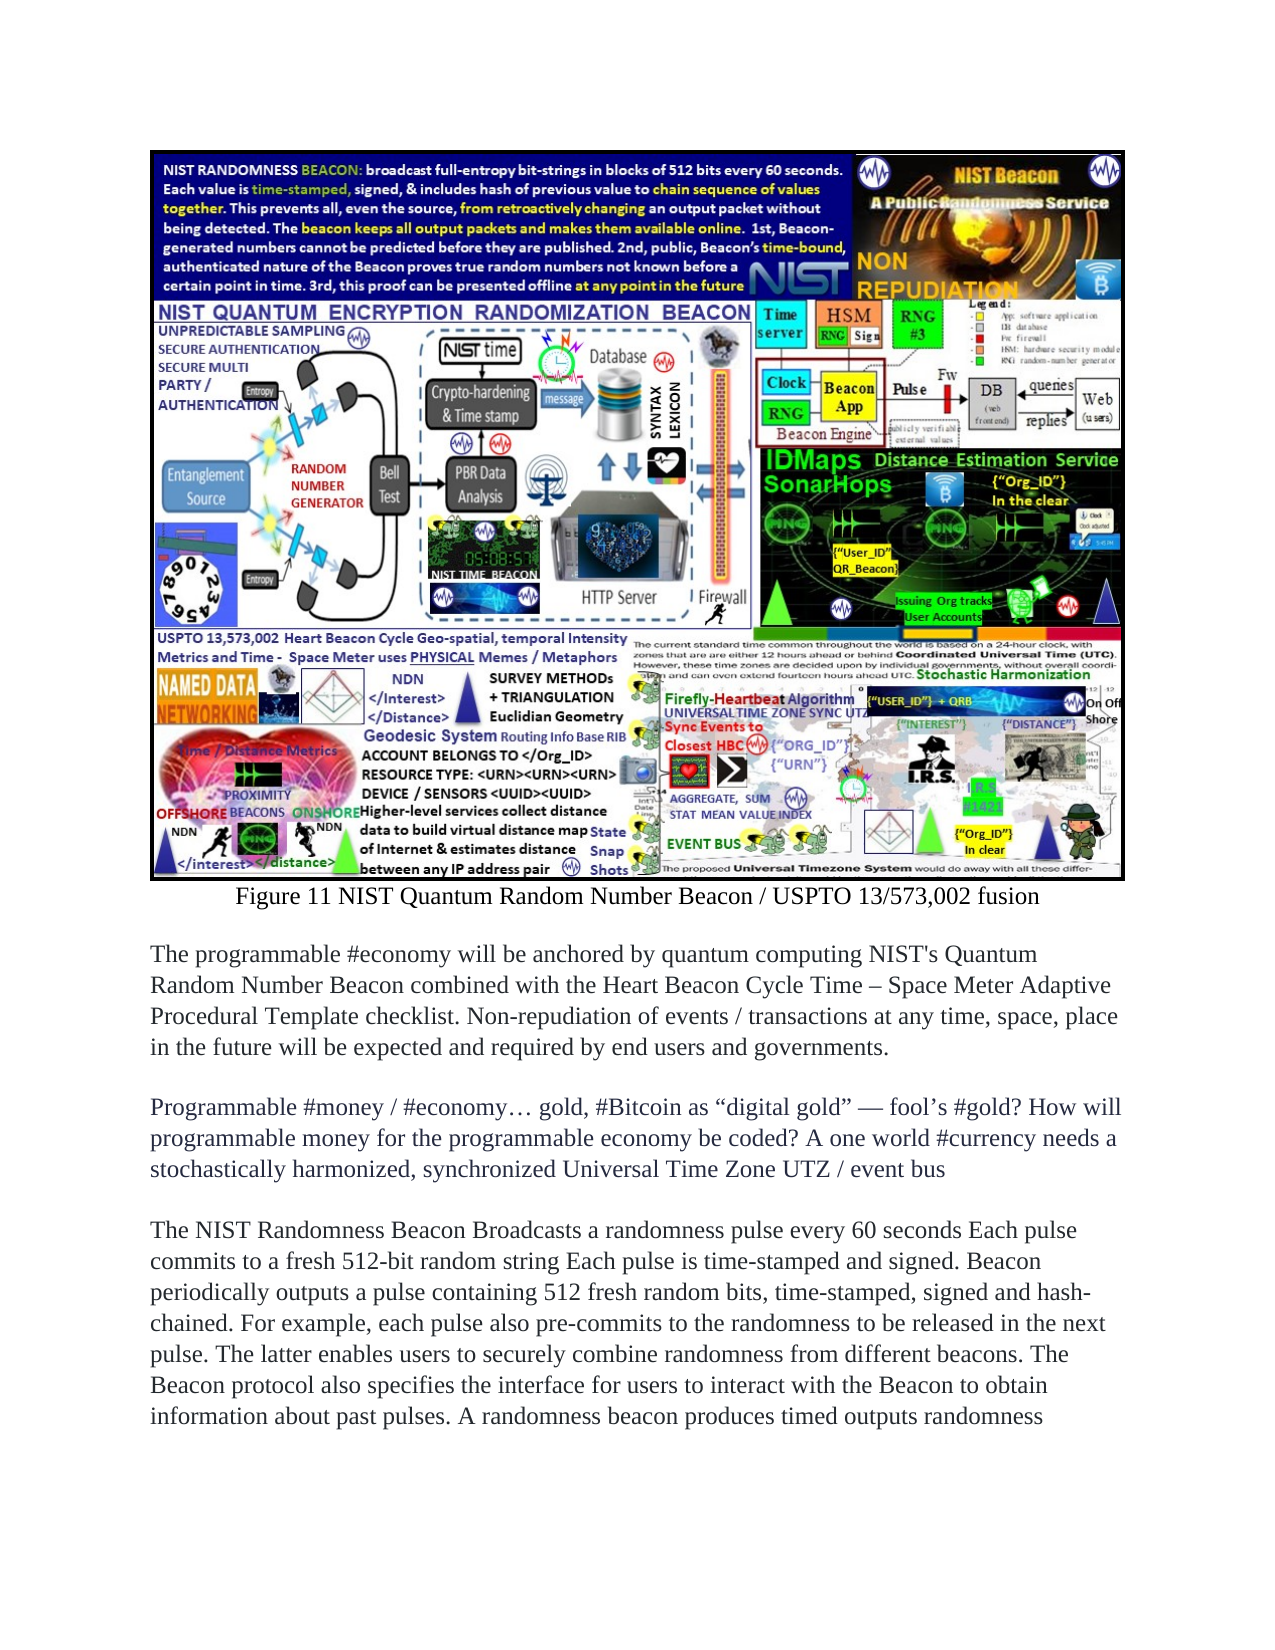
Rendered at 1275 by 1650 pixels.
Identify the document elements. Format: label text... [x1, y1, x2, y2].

text Figure 11 NIST Quantum Random Number Beacon / USPTO 13/573,002 fusion [150, 881, 1125, 910]
picture [154, 154, 1121, 877]
text The programmable #economy will be anchored by quantum computing NIST's Quantum Random Number Beacon combined with the Heart Beacon Cycle Time – Space Meter Adaptive Procedural Template checklist. Non-repudiation of events / transactions at any time, space, place in the future will be expected and required by end users and governments. [150, 939, 1125, 1061]
text The NIST Randomness Beacon Broadcasts a randomness pulse every 60 seconds Each pulse commits to a fresh 512-bit random string Each pulse is time-stamped and signed. Beacon periodically outputs a pulse containing 512 fresh random bits, time-stamped, signed and hash-chained. For example, each pulse also pre-commits to the randomness to be released in the next pulse. The latter enables users to securely combine randomness from different beacons. The Beacon protocol also specifies the interface for users to interact with the Beacon to obtain information about past pulses. A randomness beacon produces timed outputs randomness [150, 1215, 1125, 1430]
text Programmable #money / #economy… gold, #Bitcoin as “digital gold” — fool’s #gold? How will programmable money for the programmable economy be coded? A one world #currency needs a stochastically harmonized, synchronized Universal Time Zone UTZ / event bus [150, 1092, 1125, 1183]
